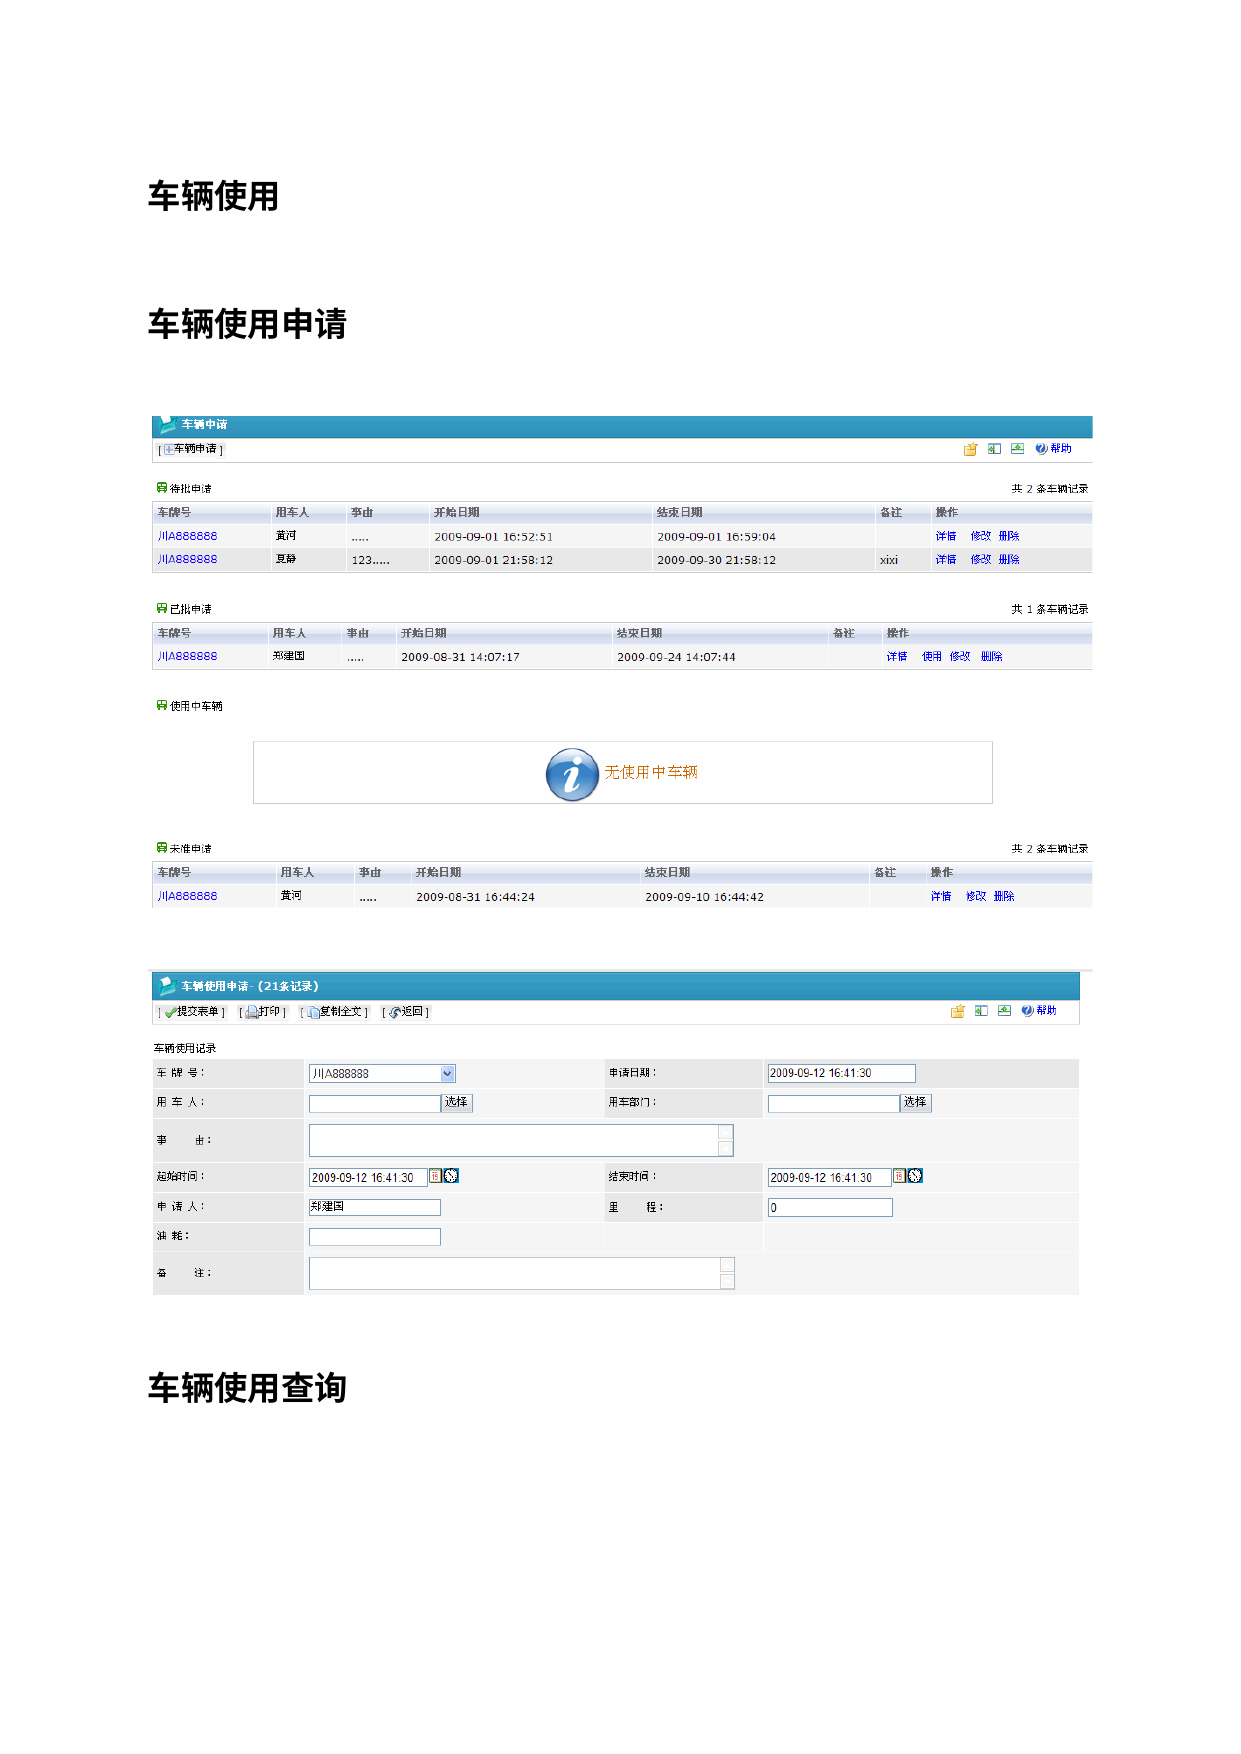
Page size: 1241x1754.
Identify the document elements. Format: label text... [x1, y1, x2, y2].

subtitle 车辆使用 [148, 162, 1093, 227]
subtitle 车辆使用查询 [148, 1353, 1093, 1418]
subtitle 车辆使用申请 [148, 289, 1093, 354]
picture [147, 416, 1093, 908]
picture [147, 968, 1093, 1302]
